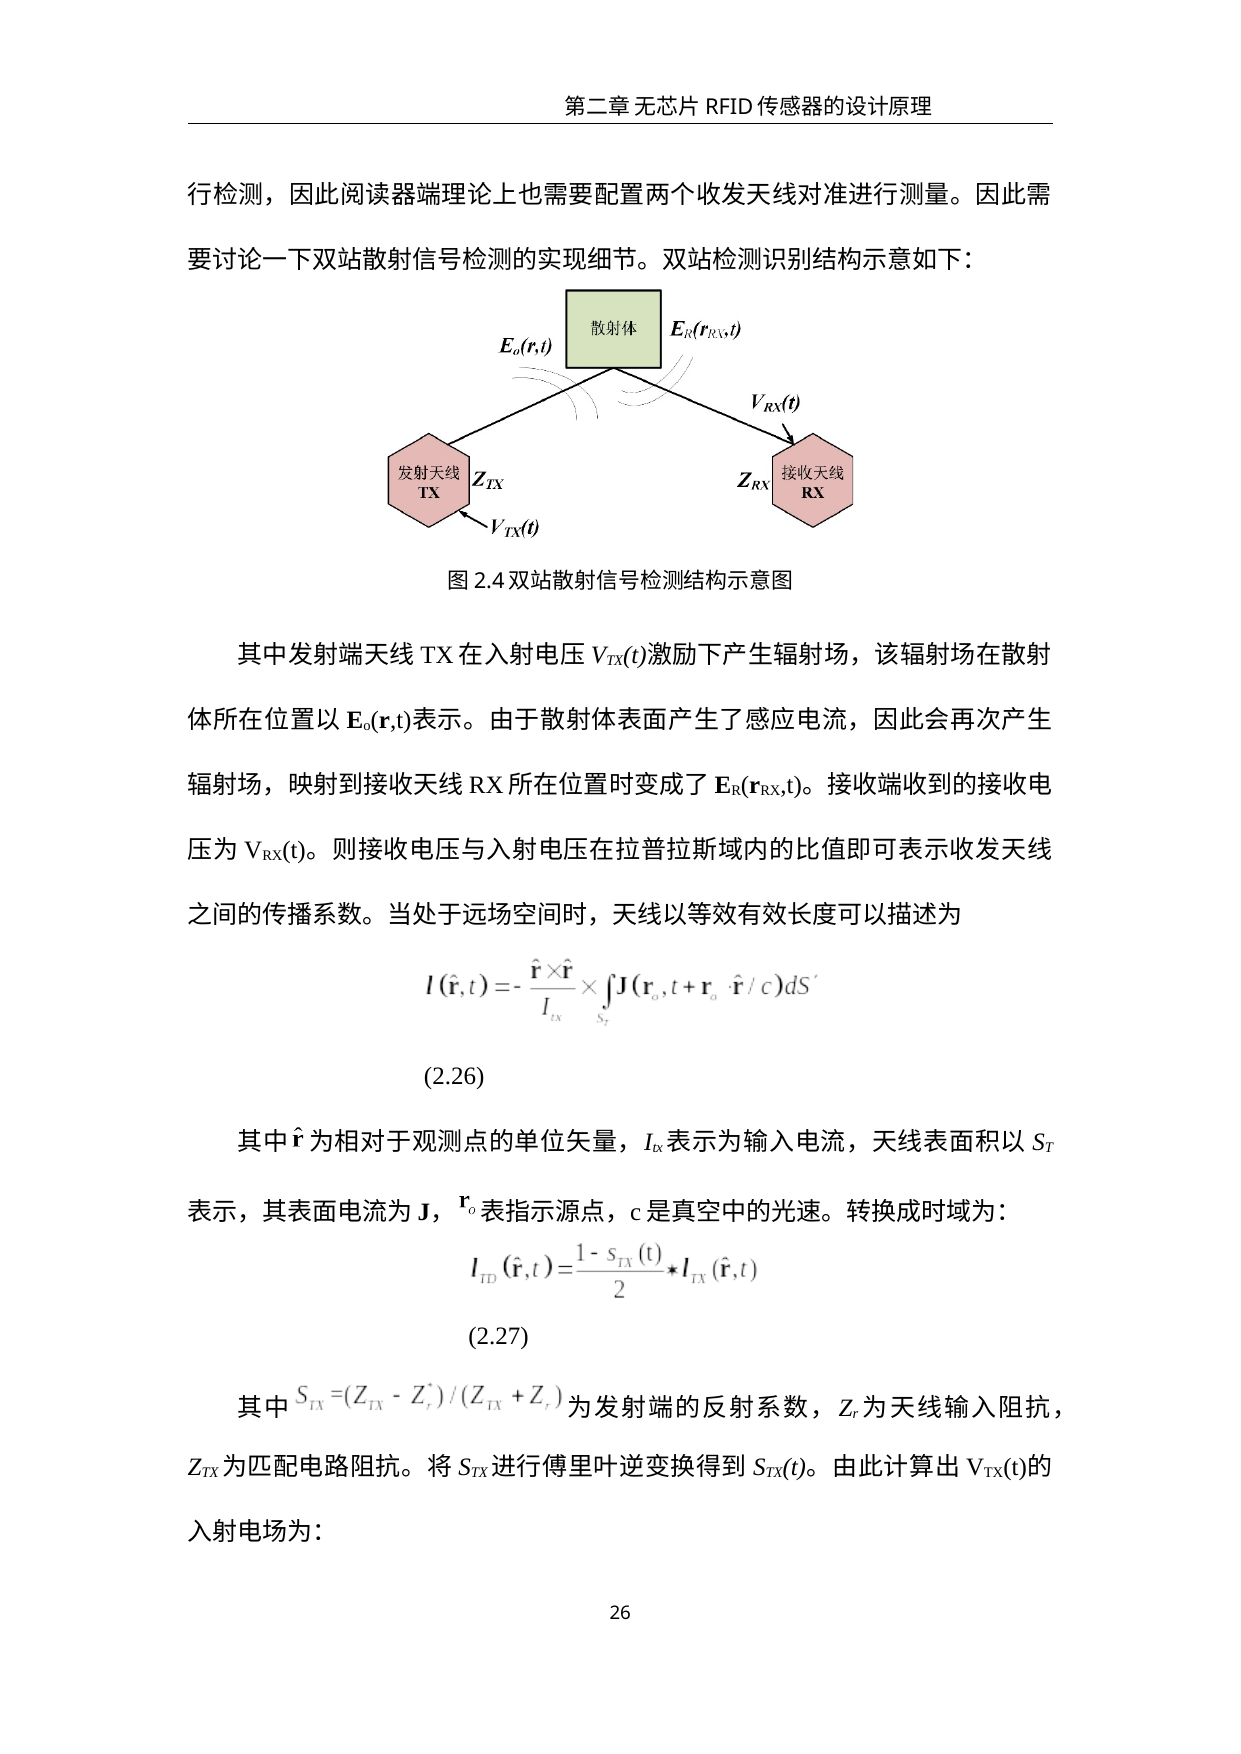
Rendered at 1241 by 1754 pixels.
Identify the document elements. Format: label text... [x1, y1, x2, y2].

text (2.27) [187, 1237, 1053, 1367]
picture [387, 289, 854, 549]
text 其中为发射端的反射系数，Zr为天线输入阻抗，ZTX为匹配电路阻抗。将STX进行傅里叶逆变换得到STX(t)。由此计算出VTX(t)的入射电场为： [187, 1367, 1053, 1562]
text 图2.4双站散射信号检测结构示意图 [187, 562, 1053, 595]
text 其中为相对于观测点的单位矢量，Itx表示为输入电流，天线表面积以ST表示，其表面电流为J，表指示源点，c是真空中的光速。转换成时域为： [187, 1107, 1053, 1237]
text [187, 160, 1053, 290]
text 其中发射端天线TX在入射电压VTX(t)激励下产生辐射场，该辐射场在散射体所在位置以Eo(r,t)表示。由于散射体表面产生了感应电流，因此会再次产生辐射场，映射到接收天线RX所在位置时变成了ER(rRX,t)。接收端收到的接收电压为VRX(t)。则接收电压与入射电压在拉普拉斯域内的比值即可表示收发天线之间的传播系数。当处于远场空间时，天线以等效有效长度可以描述为 [187, 620, 1053, 945]
text (2.26) [187, 945, 1053, 1107]
